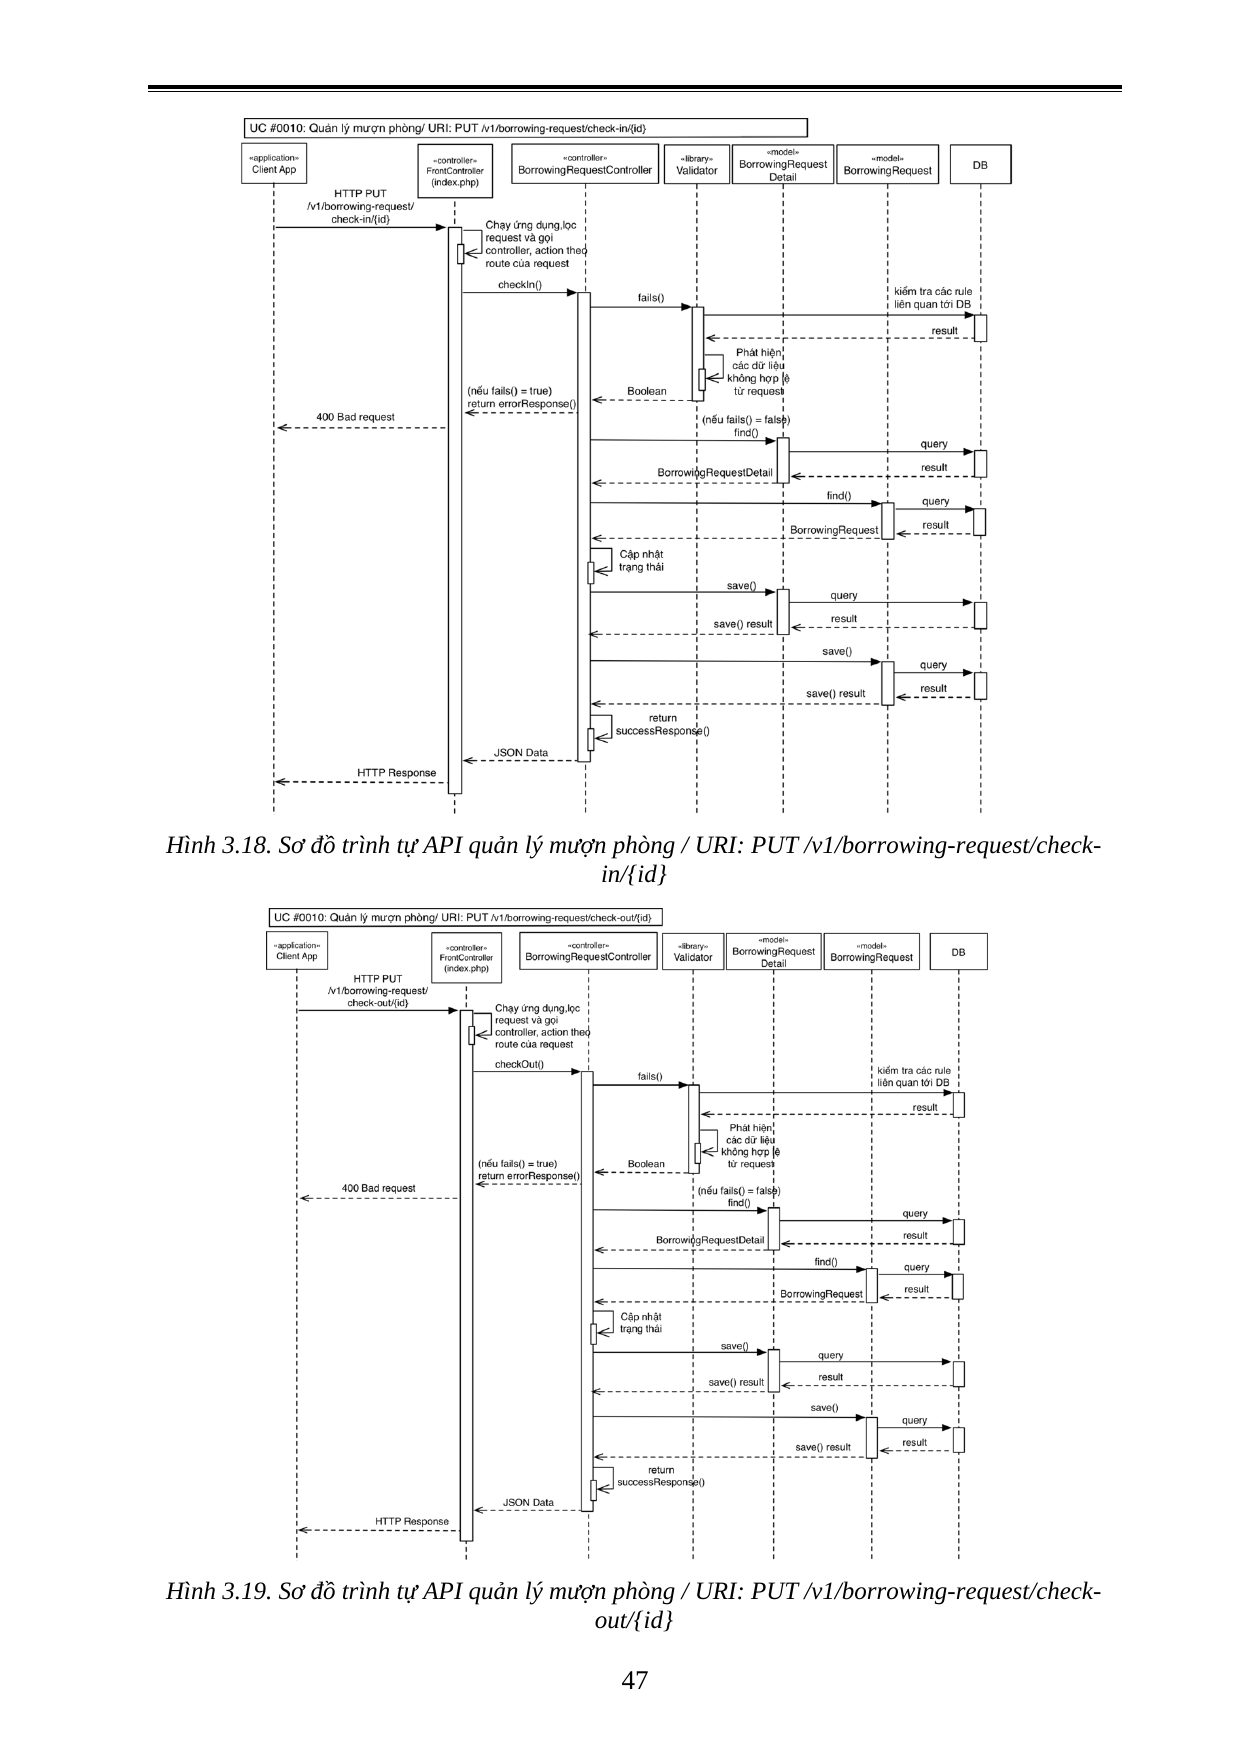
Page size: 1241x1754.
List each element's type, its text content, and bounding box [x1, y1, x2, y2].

picture [266, 908, 1004, 1561]
picture [241, 118, 1029, 815]
